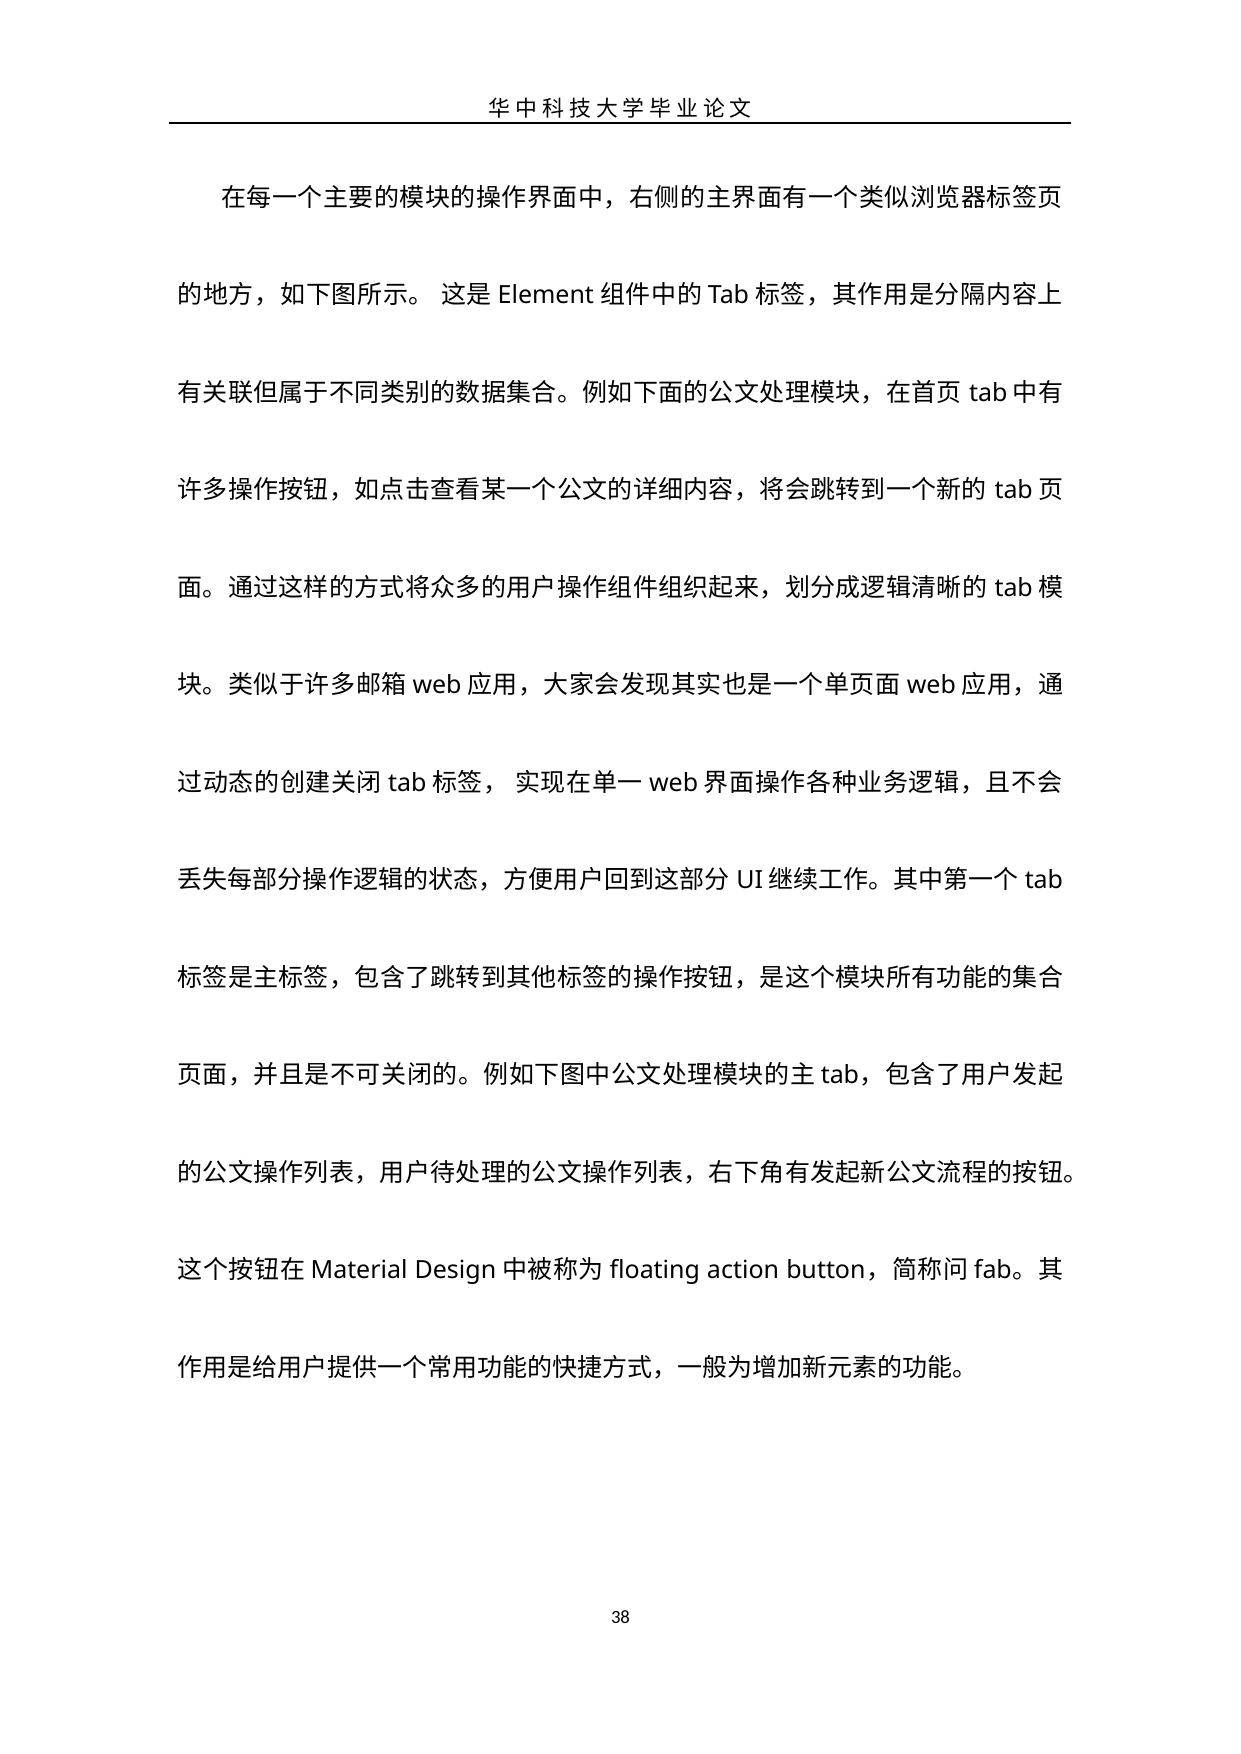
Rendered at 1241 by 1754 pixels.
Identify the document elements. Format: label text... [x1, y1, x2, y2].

text 在每一个主要的模块的操作界面中，右侧的主界面有一个类似浏览器标签页的地方，如下图所示。 这是Element组件中的Tab标签，其作用是分隔内容上有关联但属于不同类别的数据集合。例如下面的公文处理模块，在首页tab中有许多操作按钮，如点击查看某一个公文的详细内容，将会跳转到一个新的tab页面。通过这样的方式将众多的用户操作组件组织起来，划分成逻辑清晰的tab模块。类似于许多邮箱web应用，大家会发现其实也是一个单页面web应用，通过动态的创建关闭tab标签， 实现在单一web界面操作各种业务逻辑，且不会丢失每部分操作逻辑的状态，方便用户回到这部分UI继续工作。其中第一个tab标签是主标签，包含了跳转到其他标签的操作按钮，是这个模块所有功能的集合页面，并且是不可关闭的。例如下图中公文处理模块的主tab，包含了用户发起的公文操作列表，用户待处理的公文操作列表，右下角有发起新公文流程的按钮。这个按钮在Material Design中被称为floating action button，简称问fab。其作用是给用户提供一个常用功能的快捷方式，一般为增加新元素的功能。 [177, 163, 1063, 1398]
